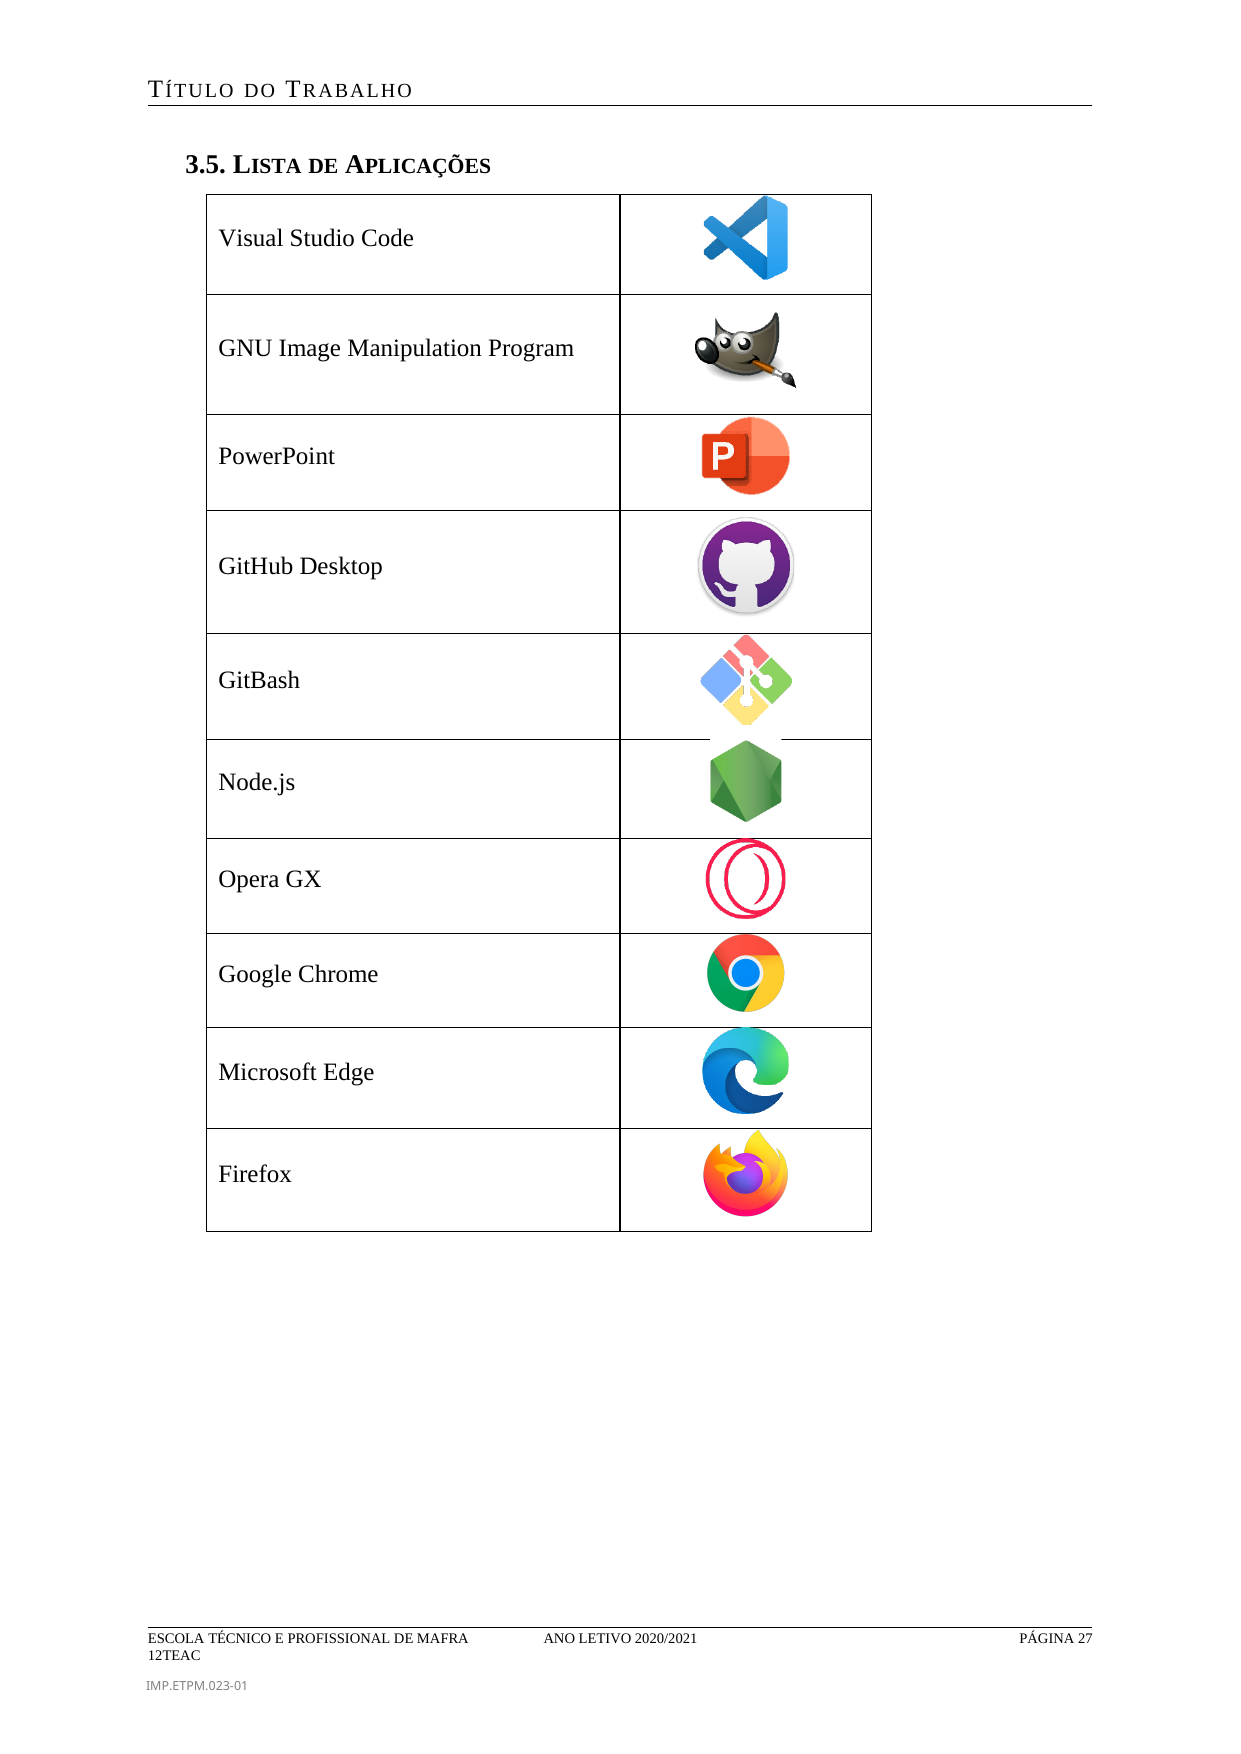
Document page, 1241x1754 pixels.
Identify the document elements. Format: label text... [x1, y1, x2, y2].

table_cell [621, 1129, 871, 1231]
table_cell GitHub Desktop [207, 511, 619, 633]
picture [693, 294, 799, 400]
table_cell PowerPoint [207, 415, 619, 510]
picture [703, 195, 788, 280]
table_cell Microsoft Edge [207, 1028, 619, 1128]
table_cell Firefox [207, 1129, 619, 1231]
subtitle Lista de [185, 148, 1092, 179]
picture [702, 1129, 789, 1217]
table_cell [621, 511, 871, 633]
picture [702, 1027, 789, 1114]
table_cell Opera GX [207, 839, 619, 933]
table_cell [621, 295, 871, 414]
table_header [621, 195, 871, 293]
table_cell [621, 415, 871, 510]
picture [701, 414, 791, 497]
table_cell [621, 740, 871, 837]
picture [706, 933, 786, 1013]
table_cell [621, 634, 871, 738]
picture [710, 739, 782, 824]
picture [699, 634, 793, 725]
table_cell GNU Image Manipulation Program [207, 295, 619, 414]
table_cell [621, 1028, 871, 1128]
table_cell [621, 839, 871, 933]
table_header Visual Studio Code [207, 195, 619, 293]
table_cell GitBash [207, 634, 619, 738]
table_cell [621, 934, 871, 1027]
picture [696, 511, 795, 619]
table_cell Google Chrome [207, 934, 619, 1027]
picture [705, 838, 786, 919]
table_cell Node.js [207, 740, 619, 837]
